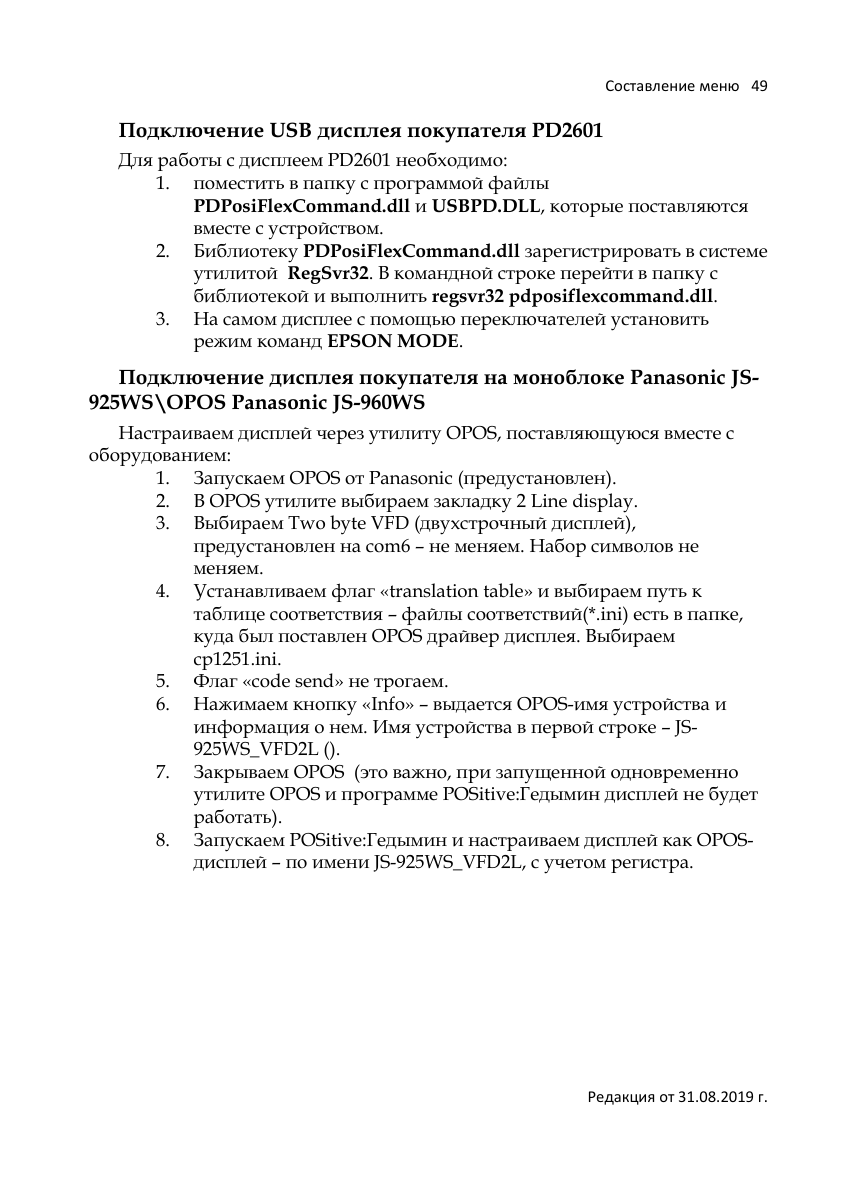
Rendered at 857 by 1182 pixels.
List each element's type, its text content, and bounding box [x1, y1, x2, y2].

list Выбираем Two byte VFD (двухстрочный дисплей), предустановлен на com6 – не меняем. Набор символов не меняем. [156, 512, 768, 580]
list В OPOS утилите выбираем закладку 2 Line display. [156, 490, 768, 512]
text Настраиваем дисплей через утилиту OPOS, поставляющуюся вместе с оборудованием: [89, 422, 768, 467]
subtitle Подключение дисплея покупателя на моноблоке Panasonic JS-925WS\OPOS Panasonic JS-960WS [89, 365, 768, 416]
list Устанавливаем флаг «translation table» и выбираем путь к таблице соответствия – файлы соответствий(*.ini) есть в папке, куда был поставлен OPOS драйвер дисплея. Выбираем cp1251.ini. [156, 580, 768, 671]
list Запускаем POSitive:Гедымин и настраиваем дисплей как OPOS-дисплей – по имени JS-925WS_VFD2L, с учетом регистра. [156, 829, 768, 874]
list На самом дисплее с помощью переключателей установить режим команд EPSON MODE. [156, 308, 768, 353]
list Нажимаем кнопку «Info» – выдается OPOS-имя устройства и информация о нем. Имя устройства в первой строке – JS-925WS_VFD2L (). [156, 693, 768, 761]
text Для работы с дисплеем PD2601 необходимо: [89, 149, 768, 172]
list Закрываем OPOS (это важно, при запущенной одновременно утилите OPOS и программе POSitive:Гедымин дисплей не будет работать). [156, 761, 768, 829]
list Библиотеку PDPosiFlexCommand.dll зарегистрировать в системе утилитой RegSvr32. В командной строке перейти в папку с библиотекой и выполнить regsvr32 pdposiflexcommand.dll. [156, 240, 768, 308]
subtitle Подключение USB дисплея покупателя PD2601 [89, 118, 768, 143]
list Запускаем OPOS от Panasonic (предустановлен). [156, 467, 768, 490]
list поместить в папку с программой файлы PDPosiFlexCommand.dll и USBPD.DLL, которые поставляются вместе с устройством. [156, 172, 768, 240]
list Флаг «code send» не трогаем. [156, 671, 768, 693]
